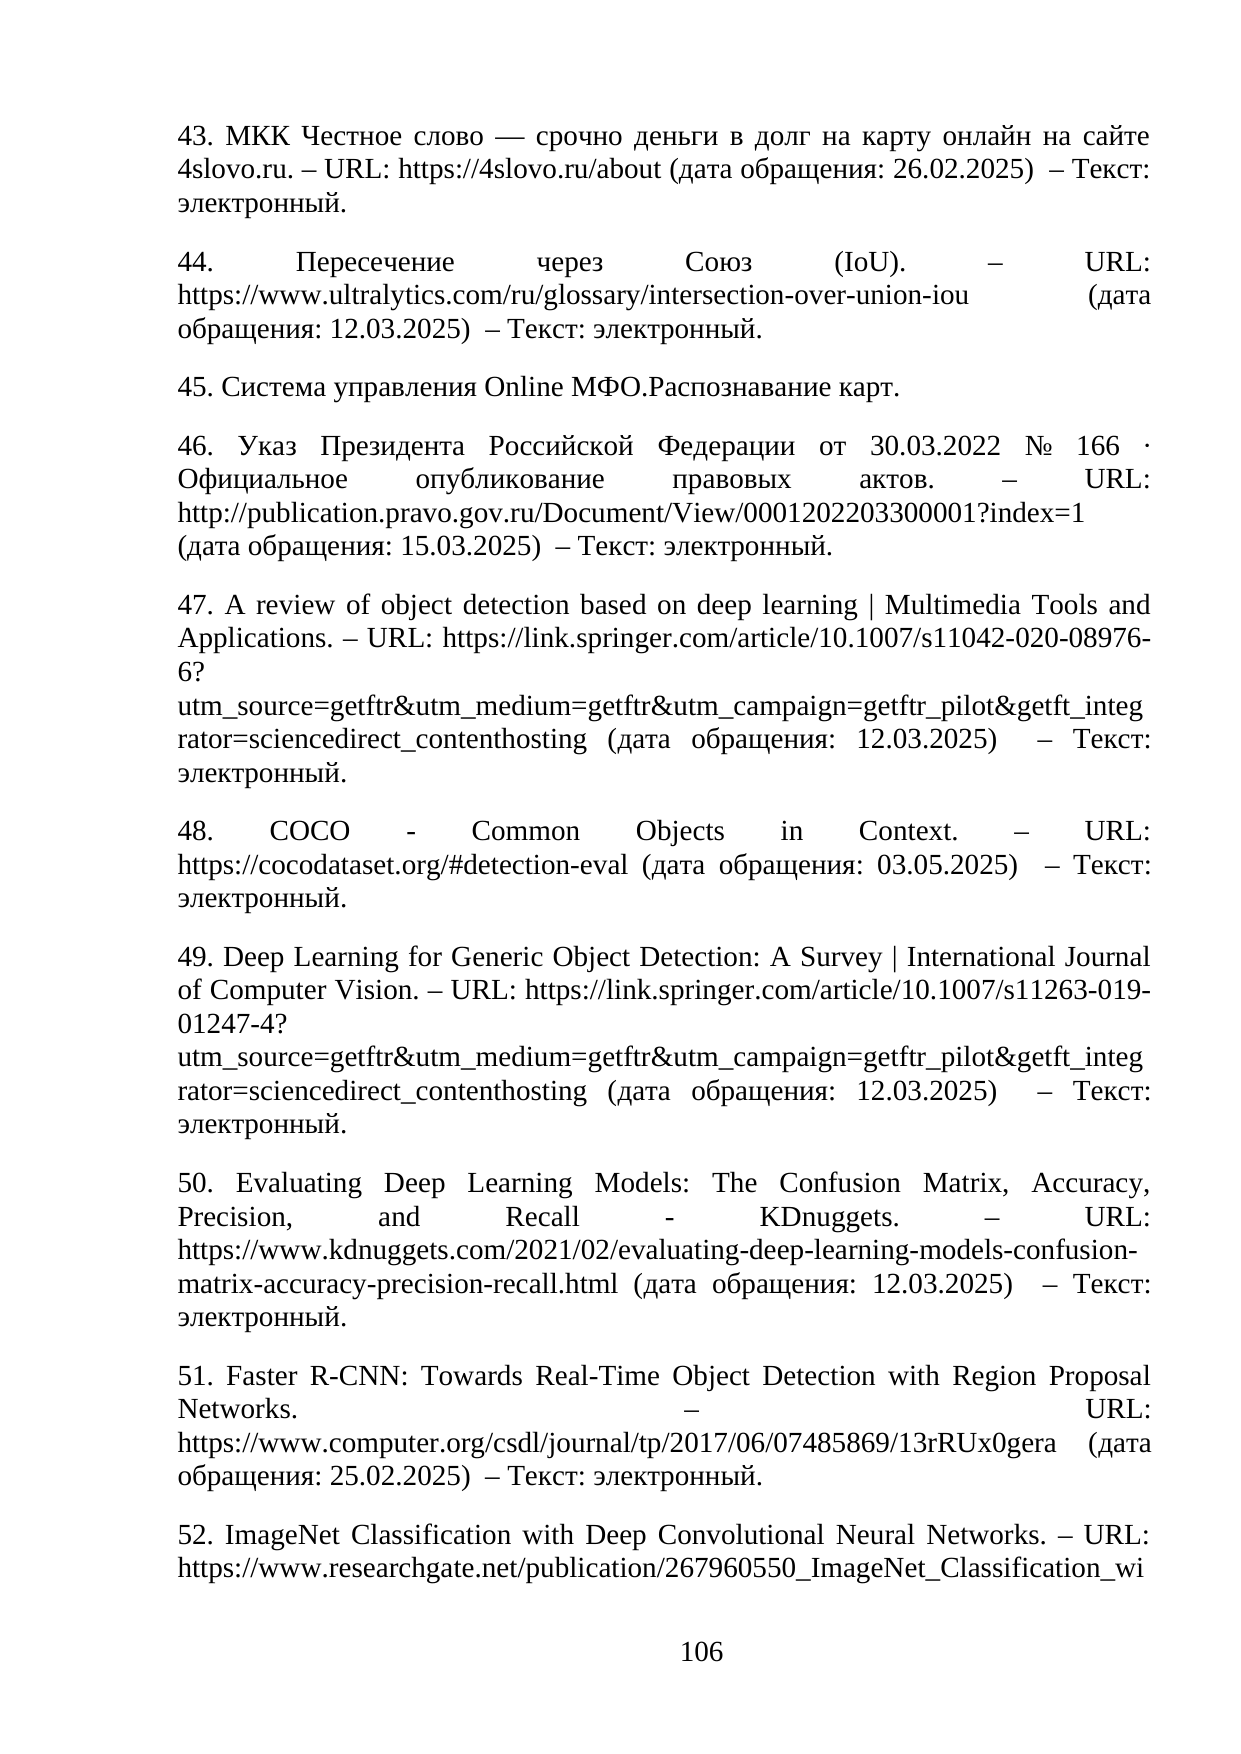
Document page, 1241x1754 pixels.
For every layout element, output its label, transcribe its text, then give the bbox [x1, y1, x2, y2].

text 45. Система управления Online МФО.Распознавание карт. [177, 369, 1152, 403]
text 50. Evaluating Deep Learning Models: The Confusion Matrix, Accuracy, Precision, and Recall - KDnuggets. – URL: https://www.kdnuggets.com/2021/02/evaluating-deep-learning-models-confusion-matrix-accuracy-precision-recall.html (дата обращения: 12.03.2025) – Текст: электронный. [177, 1165, 1152, 1333]
text 43. МКК Честное слово — срочно деньги в долг на карту онлайн на сайте 4slovo.ru. – URL: https://4slovo.ru/about (дата обращения: 26.02.2025) – Текст: электронный. [177, 118, 1152, 219]
text 44. Пересечение через Союз (IoU). – URL: https://www.ultralytics.com/ru/glossary/intersection-over-union-iou (дата обращения: 12.03.2025) – Текст: электронный. [177, 244, 1152, 344]
text 46. Указ Президента Российской Федерации от 30.03.2022 № 166 ∙ Официальное опубликование правовых актов. – URL: http://publication.pravo.gov.ru/Document/View/0001202203300001?index=1 (дата обращения: 15.03.2025) – Текст: электронный. [177, 428, 1152, 562]
text 49. Deep Learning for Generic Object Detection: A Survey | International Journal of Computer Vision. – URL: https://link.springer.com/article/10.1007/s11263-019-01247-4?utm_source=getftr&utm_medium=getftr&utm_campaign=getftr_pilot&getft_integrator=sciencedirect_contenthosting (дата обращения: 12.03.2025) – Текст: электронный. [177, 939, 1152, 1140]
text 51. Faster R-CNN: Towards Real-Time Object Detection with Region Proposal Networks. – URL: https://www.computer.org/csdl/journal/tp/2017/06/07485869/13rRUx0gera (дата обращения: 25.02.2025) – Текст: электронный. [177, 1358, 1152, 1492]
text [177, 1517, 1152, 1584]
text 48. COCO - Common Objects in Context. – URL: https://cocodataset.org/#detection-eval (дата обращения: 03.05.2025) – Текст: электронный. [177, 813, 1152, 914]
text 47. A review of object detection based on deep learning | Multimedia Tools and Applications. – URL: https://link.springer.com/article/10.1007/s11042-020-08976-6?utm_source=getftr&utm_medium=getftr&utm_campaign=getftr_pilot&getft_integrator=sciencedirect_contenthosting (дата обращения: 12.03.2025) – Текст: электронный. [177, 587, 1152, 788]
